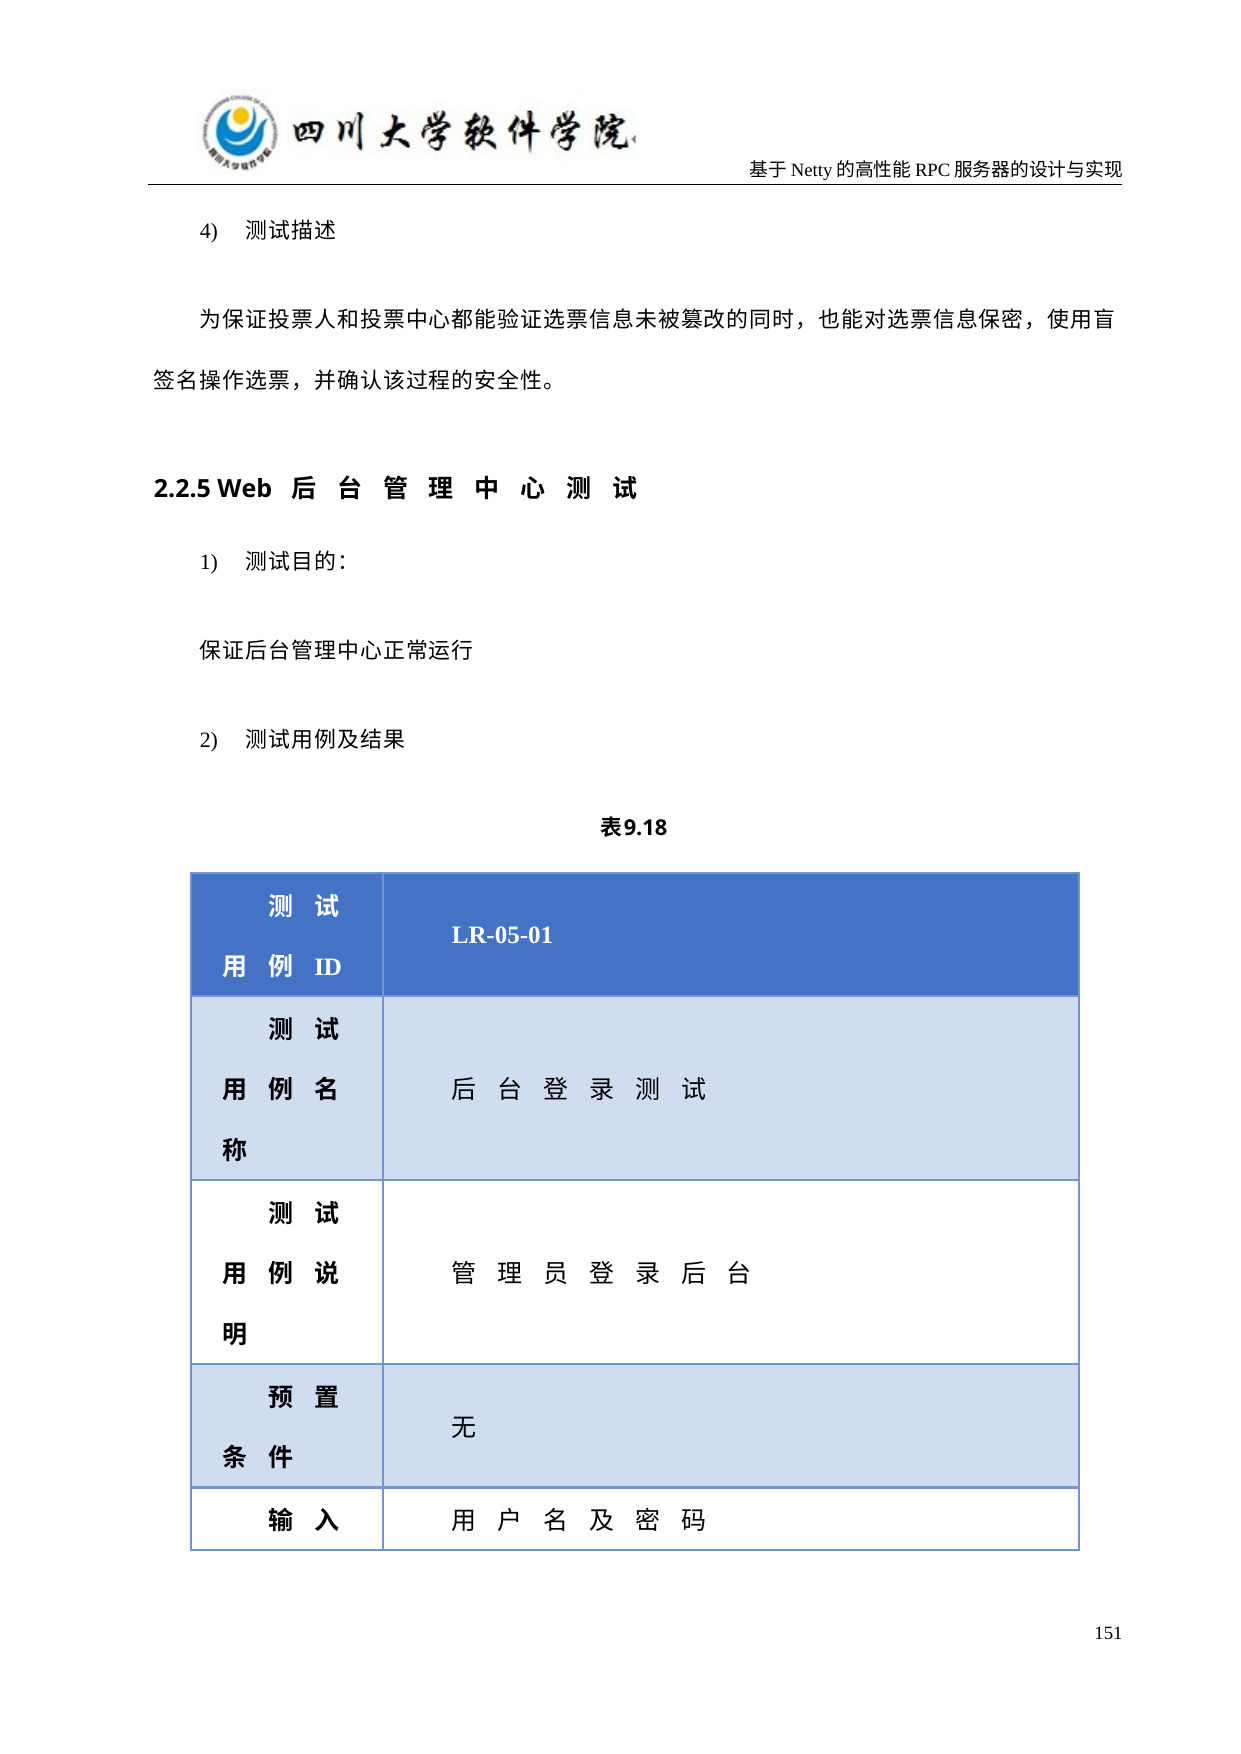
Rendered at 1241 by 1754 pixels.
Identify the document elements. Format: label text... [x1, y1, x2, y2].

table_header 测试用例ID [192, 874, 382, 995]
table_header LR-05-01 [384, 874, 1078, 995]
table_cell 用户名及密码 [384, 1489, 1078, 1549]
table_cell 输入 [192, 1489, 382, 1549]
table_cell 后台登录测试 [384, 997, 1078, 1179]
text 表9.18 [154, 796, 1116, 857]
table_cell 管理员登录后台 [384, 1181, 1078, 1363]
table_cell 测试用例名称 [192, 997, 382, 1179]
list 测试描述 [197, 198, 1116, 259]
text 2.2.5 Web后台管理中心测试 [154, 456, 1116, 517]
picture [197, 88, 639, 177]
text 保证后台管理中心正常运行 [197, 618, 1116, 679]
list 测试用例及结果 [197, 707, 1116, 768]
table_cell 测试用例说明 [192, 1181, 382, 1363]
table_cell 预置条件 [192, 1365, 382, 1486]
text 为保证投票人和投票中心都能验证选票信息未被篡改的同时，也能对选票信息保密，使用盲签名操作选票，并确认该过程的安全性。 [154, 287, 1116, 409]
list 测试目的： [197, 529, 1116, 590]
table_cell 无 [384, 1365, 1078, 1486]
